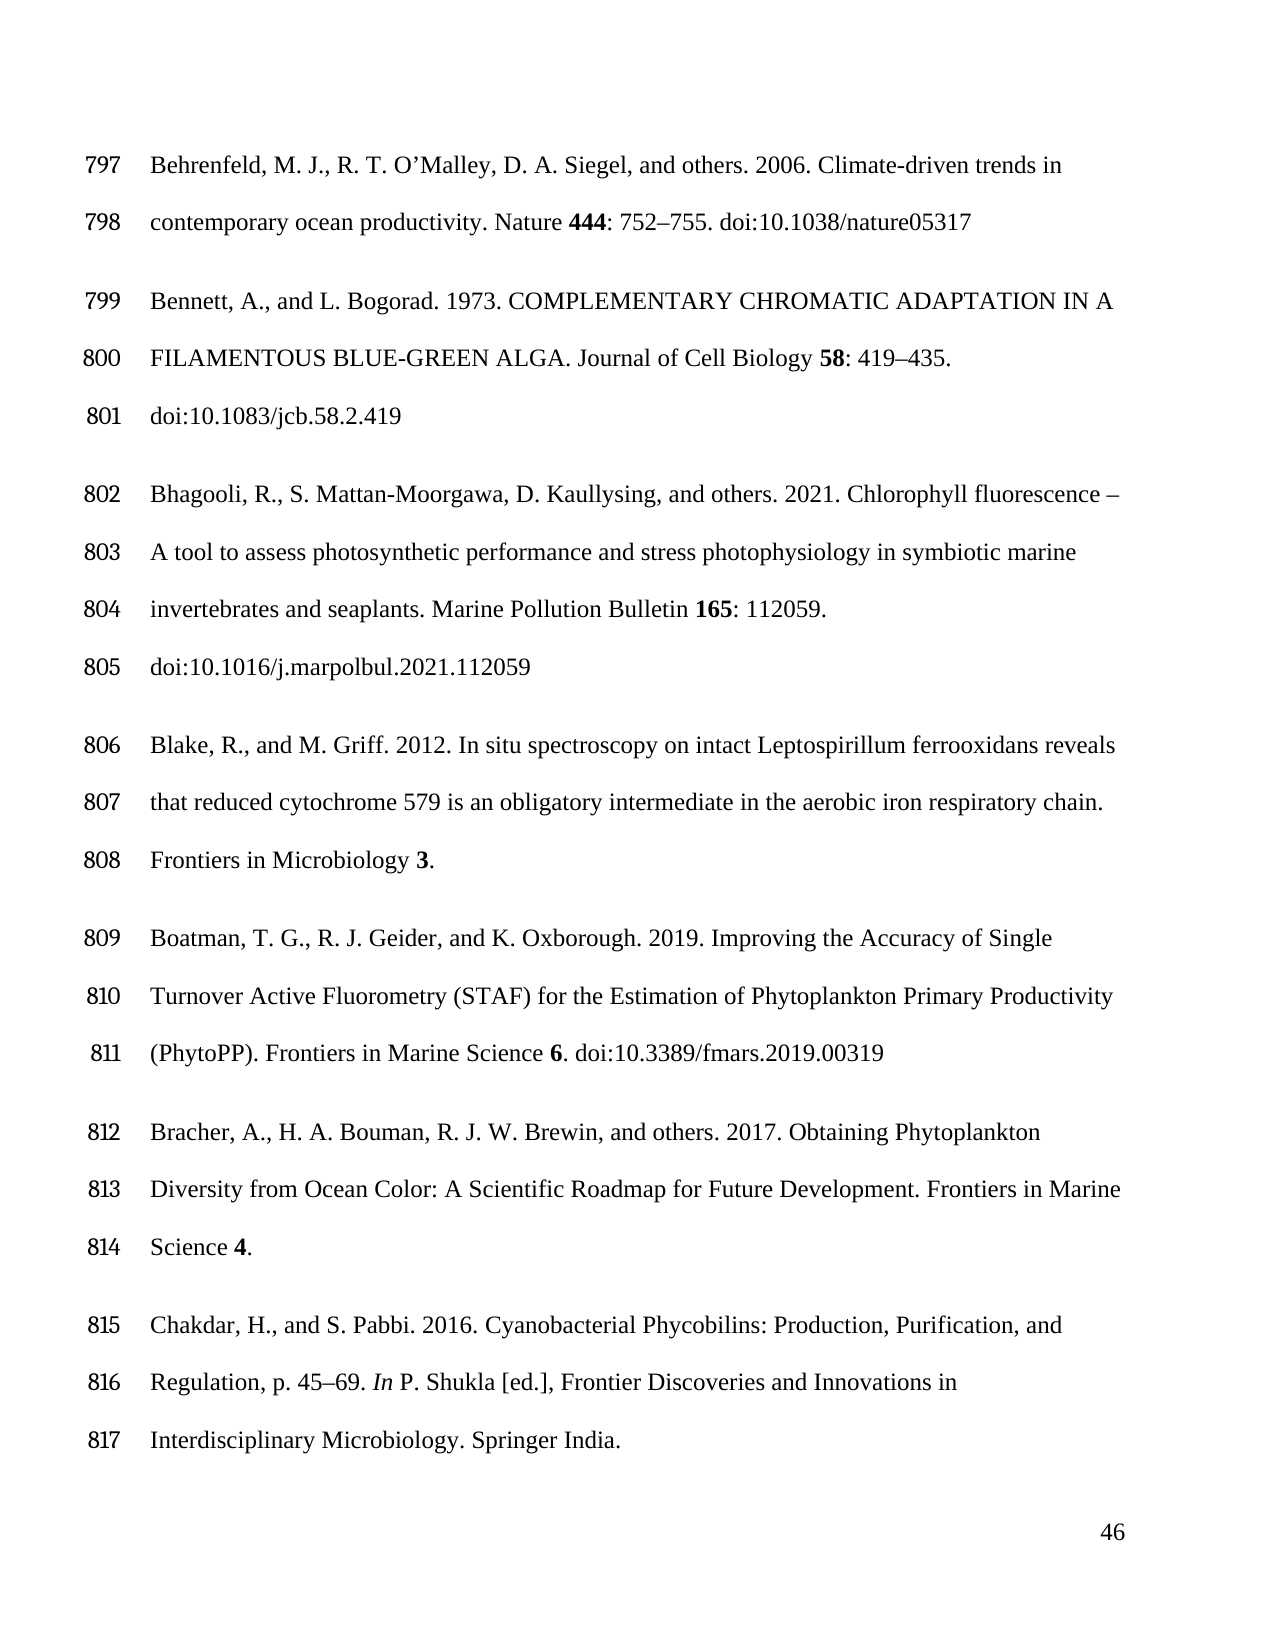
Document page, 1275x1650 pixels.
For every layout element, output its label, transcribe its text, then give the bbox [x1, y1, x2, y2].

text Chakdar, H., and S. Pabbi. 2016. Cyanobacterial Phycobilins: Production, Purification, and Regulation, p. 45–69. In P. Shukla [ed.], Frontier Discoveries and Innovations in Interdisciplinary Microbiology. Springer India. [150, 1310, 1125, 1454]
text Bhagooli, R., S. Mattan-Moorgawa, D. Kaullysing, and others. 2021. Chlorophyll fluorescence – A tool to assess photosynthetic performance and stress photophysiology in symbiotic marine invertebrates and seaplants. Marine Pollution Bulletin 165: 112059. doi:10.1016/j.marpolbul.2021.112059 [150, 479, 1125, 680]
text Behrenfeld, M. J., R. T. O’Malley, D. A. Siegel, and others. 2006. Climate-driven trends in contemporary ocean productivity. Nature 444: 752–755. doi:10.1038/nature05317 [150, 150, 1125, 236]
text Boatman, T. G., R. J. Geider, and K. Oxborough. 2019. Improving the Accuracy of Single Turnover Active Fluorometry (STAF) for the Estimation of Phytoplankton Primary Productivity (PhytoPP). Frontiers in Marine Science 6. doi:10.3389/fmars.2019.00319 [150, 923, 1125, 1067]
text Bennett, A., and L. Bogorad. 1973. COMPLEMENTARY CHROMATIC ADAPTATION IN A FILAMENTOUS BLUE-GREEN ALGA. Journal of Cell Biology 58: 419–435. doi:10.1083/jcb.58.2.419 [150, 286, 1125, 429]
text Blake, R., and M. Griff. 2012. In situ spectroscopy on intact Leptospirillum ferrooxidans reveals that reduced cytochrome 579 is an obligatory intermediate in the aerobic iron respiratory chain. Frontiers in Microbiology 3. [150, 730, 1125, 874]
text Bracher, A., H. A. Bouman, R. J. W. Brewin, and others. 2017. Obtaining Phytoplankton Diversity from Ocean Color: A Scientific Roadmap for Future Development. Frontiers in Marine Science 4. [150, 1117, 1125, 1260]
